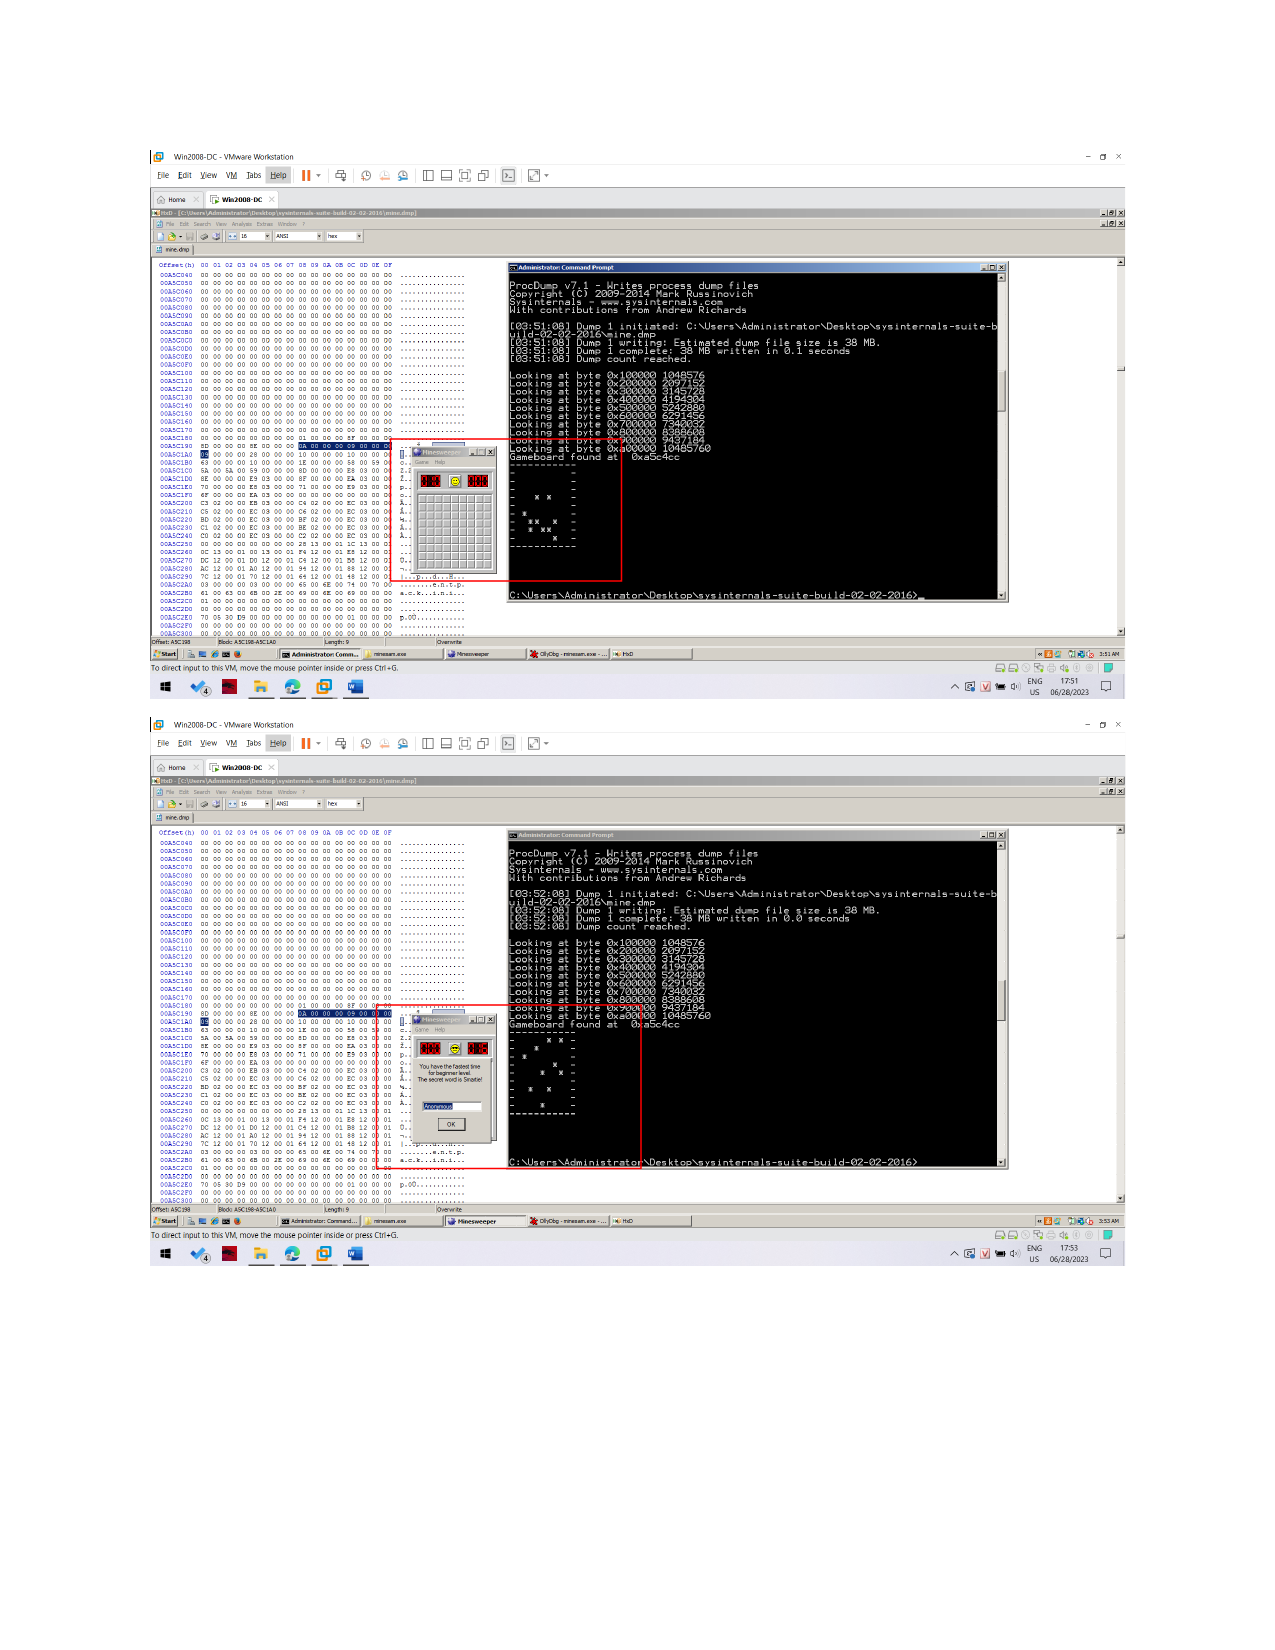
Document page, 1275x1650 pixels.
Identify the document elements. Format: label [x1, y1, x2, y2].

picture [150, 150, 1125, 699]
picture [150, 717, 1125, 1266]
